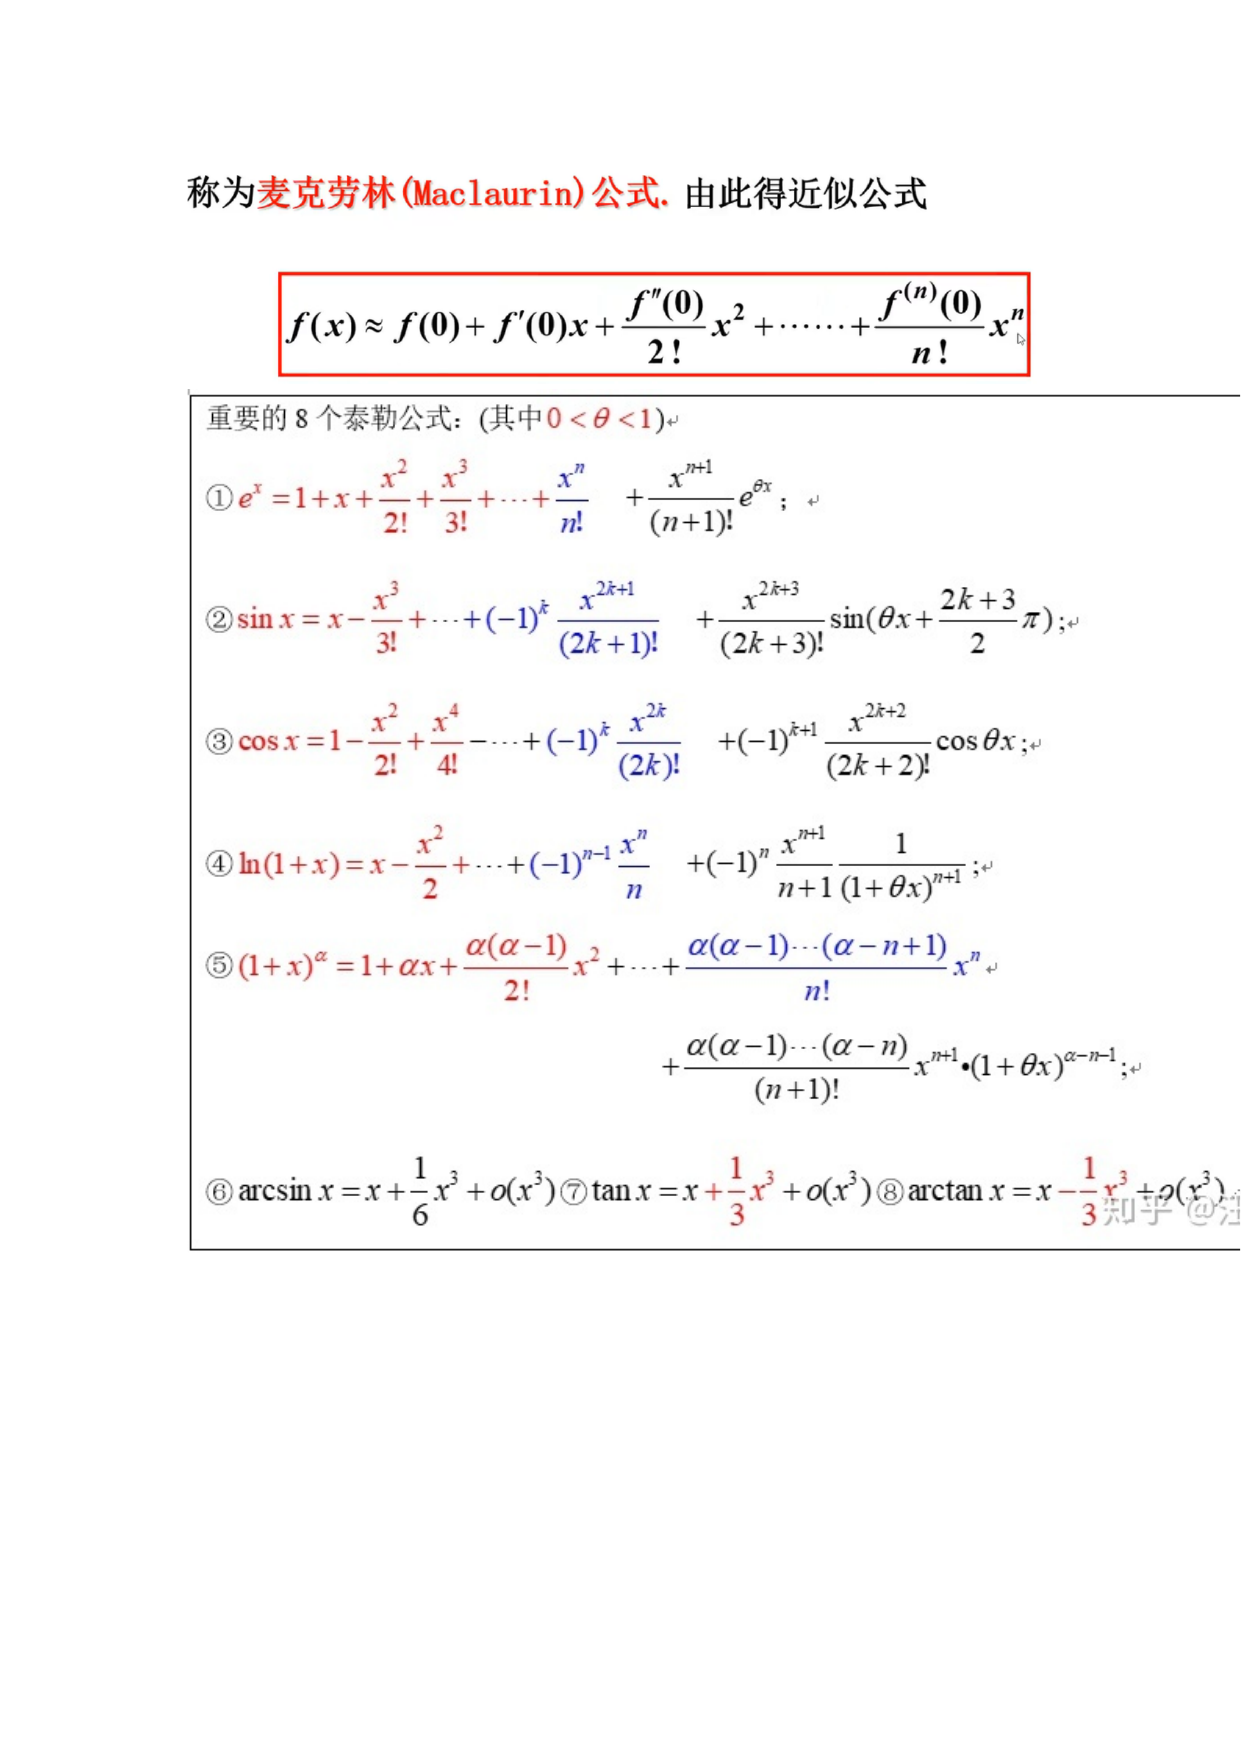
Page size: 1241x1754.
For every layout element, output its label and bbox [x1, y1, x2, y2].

picture [187, 162, 1052, 384]
picture [187, 389, 1241, 1257]
